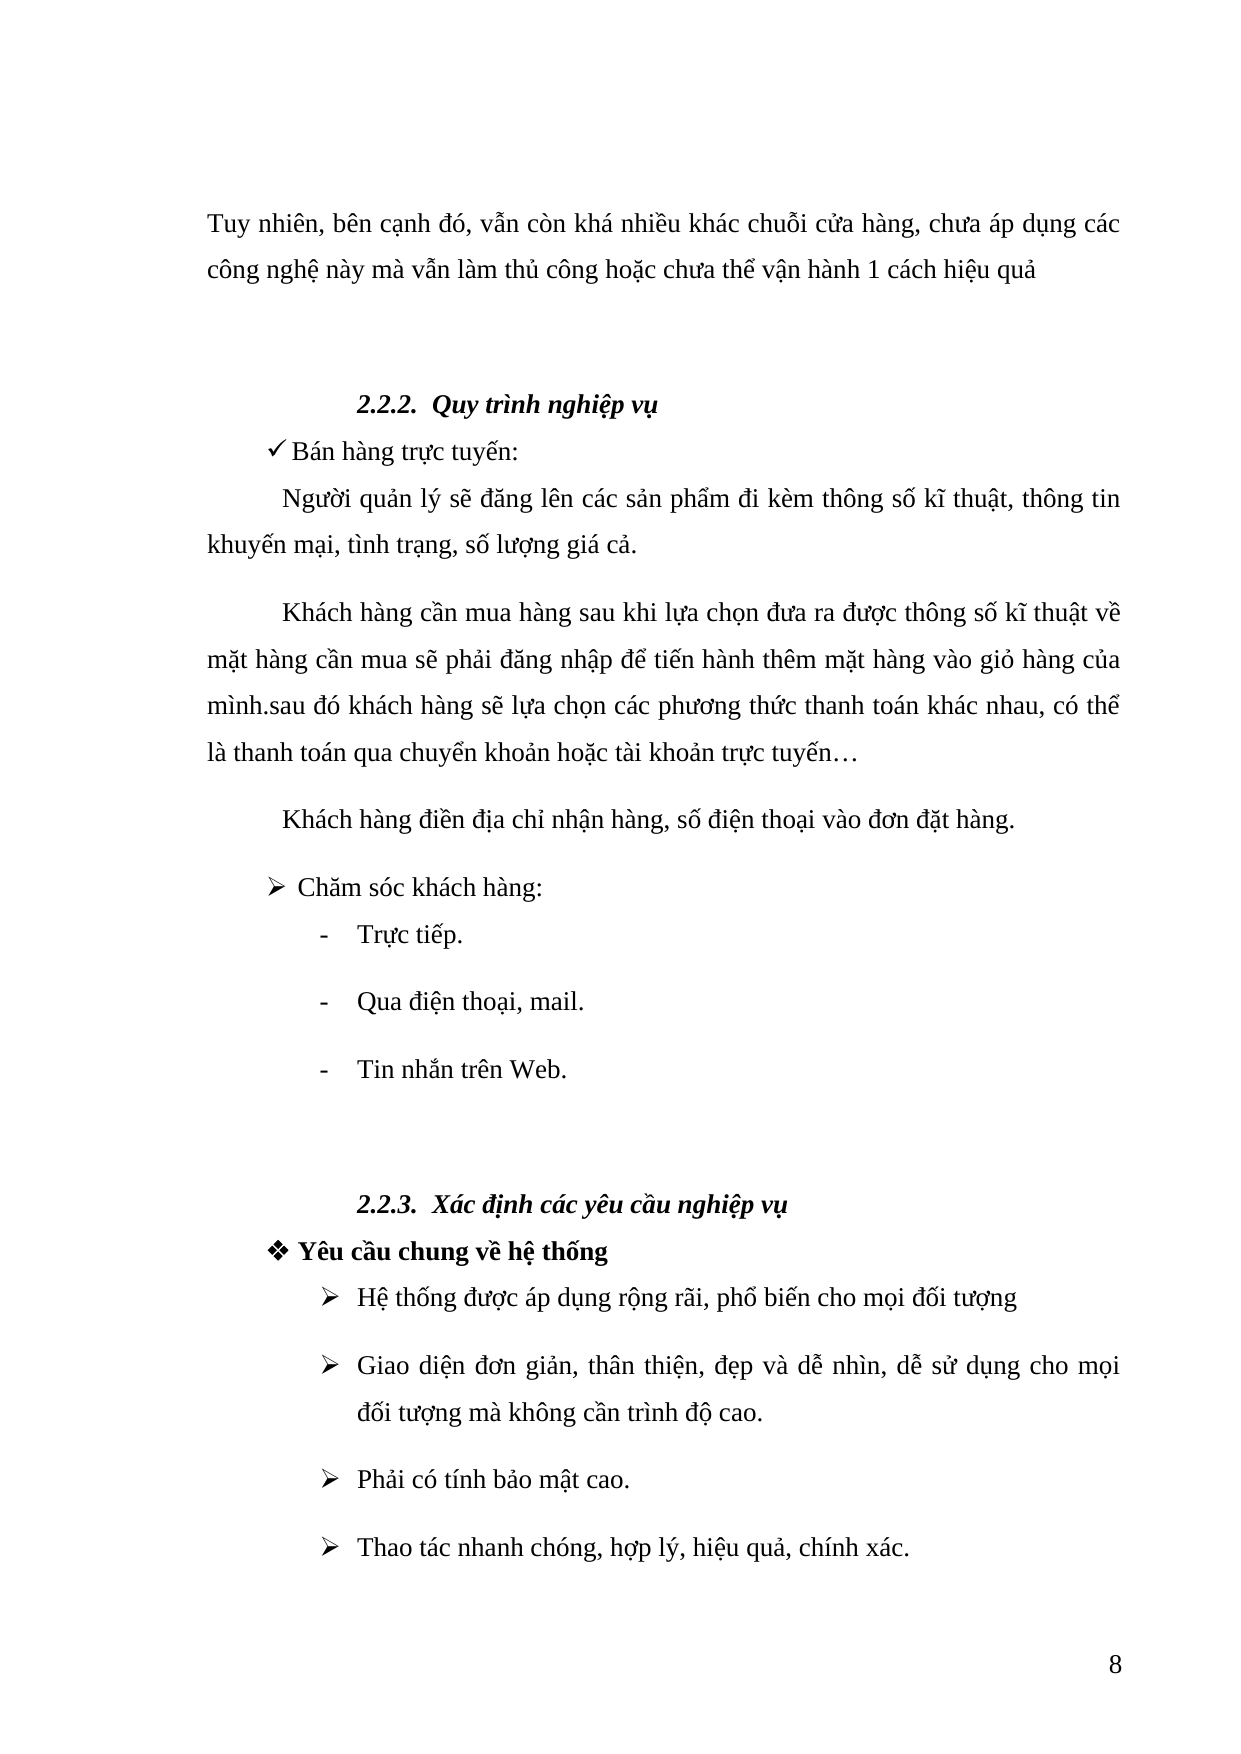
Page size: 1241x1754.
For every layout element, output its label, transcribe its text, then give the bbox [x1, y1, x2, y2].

list Yêu cầu chung về hệ thống [207, 1235, 1122, 1266]
text Khách hàng điền địa chỉ nhận hàng, số điện thoại vào đơn đặt hàng. [207, 804, 1122, 835]
list Quy trình nghiệp vụ [357, 388, 1122, 419]
list Thao tác nhanh chóng, hợp lý, hiệu quả, chính xác. [319, 1531, 1122, 1562]
text Khách hàng cần mua hàng sau khi lựa chọn đưa ra được thông số kĩ thuật về mặt hàng cần mua sẽ phải đăng nhập để tiến hành thêm mặt hàng vào giỏ hàng của mình.sau đó khách hàng sẽ lựa chọn các phương thức thanh toán khác nhau, có thể là thanh toán qua chuyển khoản hoặc tài khoản trực tuyến… [207, 596, 1122, 767]
list Trực tiếp. [319, 918, 1122, 949]
list Hệ thống được áp dụng rộng rãi, phổ biến cho mọi đối tượng [319, 1282, 1122, 1313]
list Qua điện thoại, mail. [319, 986, 1122, 1017]
list Giao diện đơn giản, thân thiện, đẹp và dễ nhìn, dễ sử dụng cho mọi đối tượng mà không cần trình độ cao. [319, 1349, 1122, 1427]
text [207, 207, 1122, 284]
subtitle Xác định các yêu cầu nghiệp vụ [357, 1188, 1122, 1219]
list Bán hàng trực tuyến: [207, 435, 1122, 466]
list Tin nhắn trên Web. [319, 1053, 1122, 1084]
list Phải có tính bảo mật cao. [319, 1463, 1122, 1495]
text Người quản lý sẽ đăng lên các sản phẩm đi kèm thông số kĩ thuật, thông tin khuyến mại, tình trạng, số lượng giá cả. [207, 482, 1122, 560]
list Chăm sóc khách hàng: [207, 871, 1122, 902]
